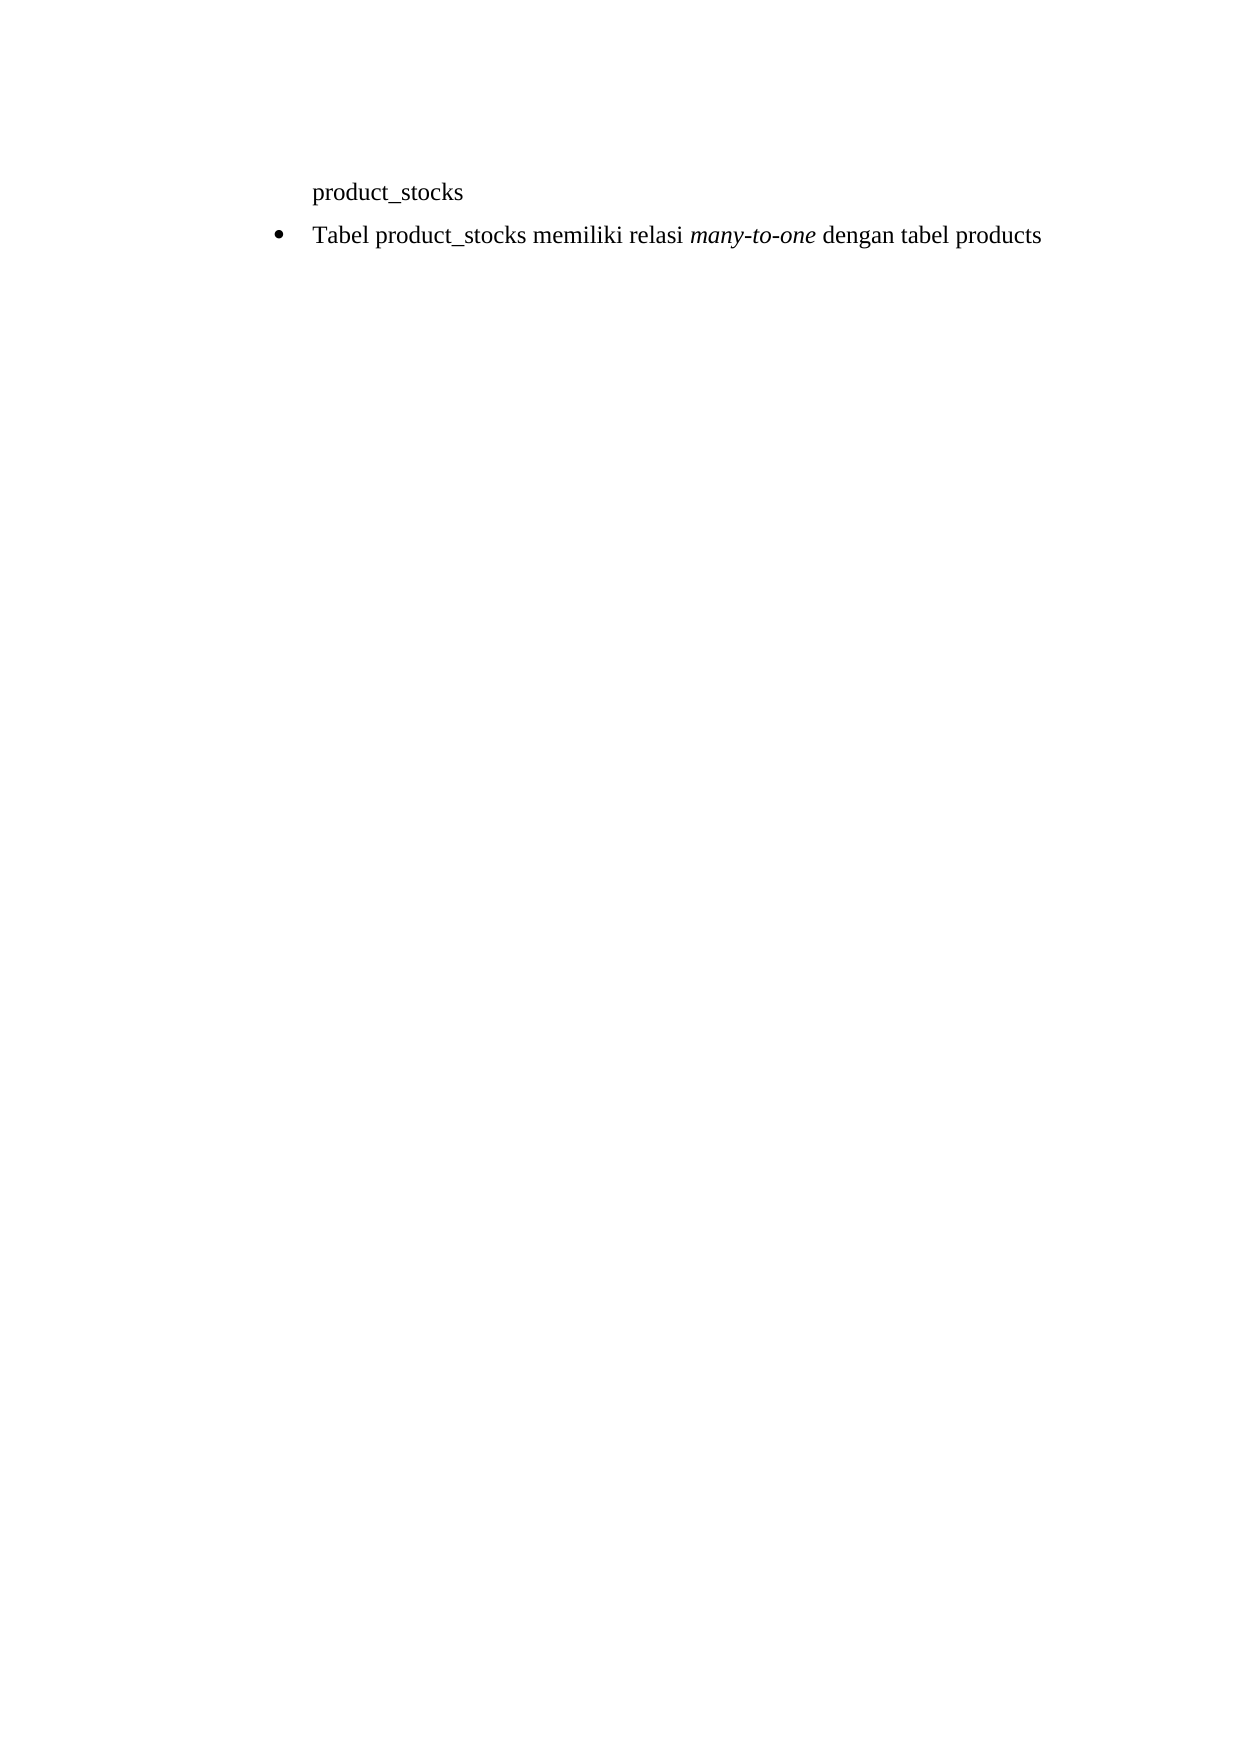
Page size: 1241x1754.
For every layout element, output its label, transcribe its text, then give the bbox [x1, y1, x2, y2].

list Tabel product_stocks memiliki relasi many-to-one dengan tabel products [274, 220, 1063, 249]
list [274, 177, 1063, 206]
